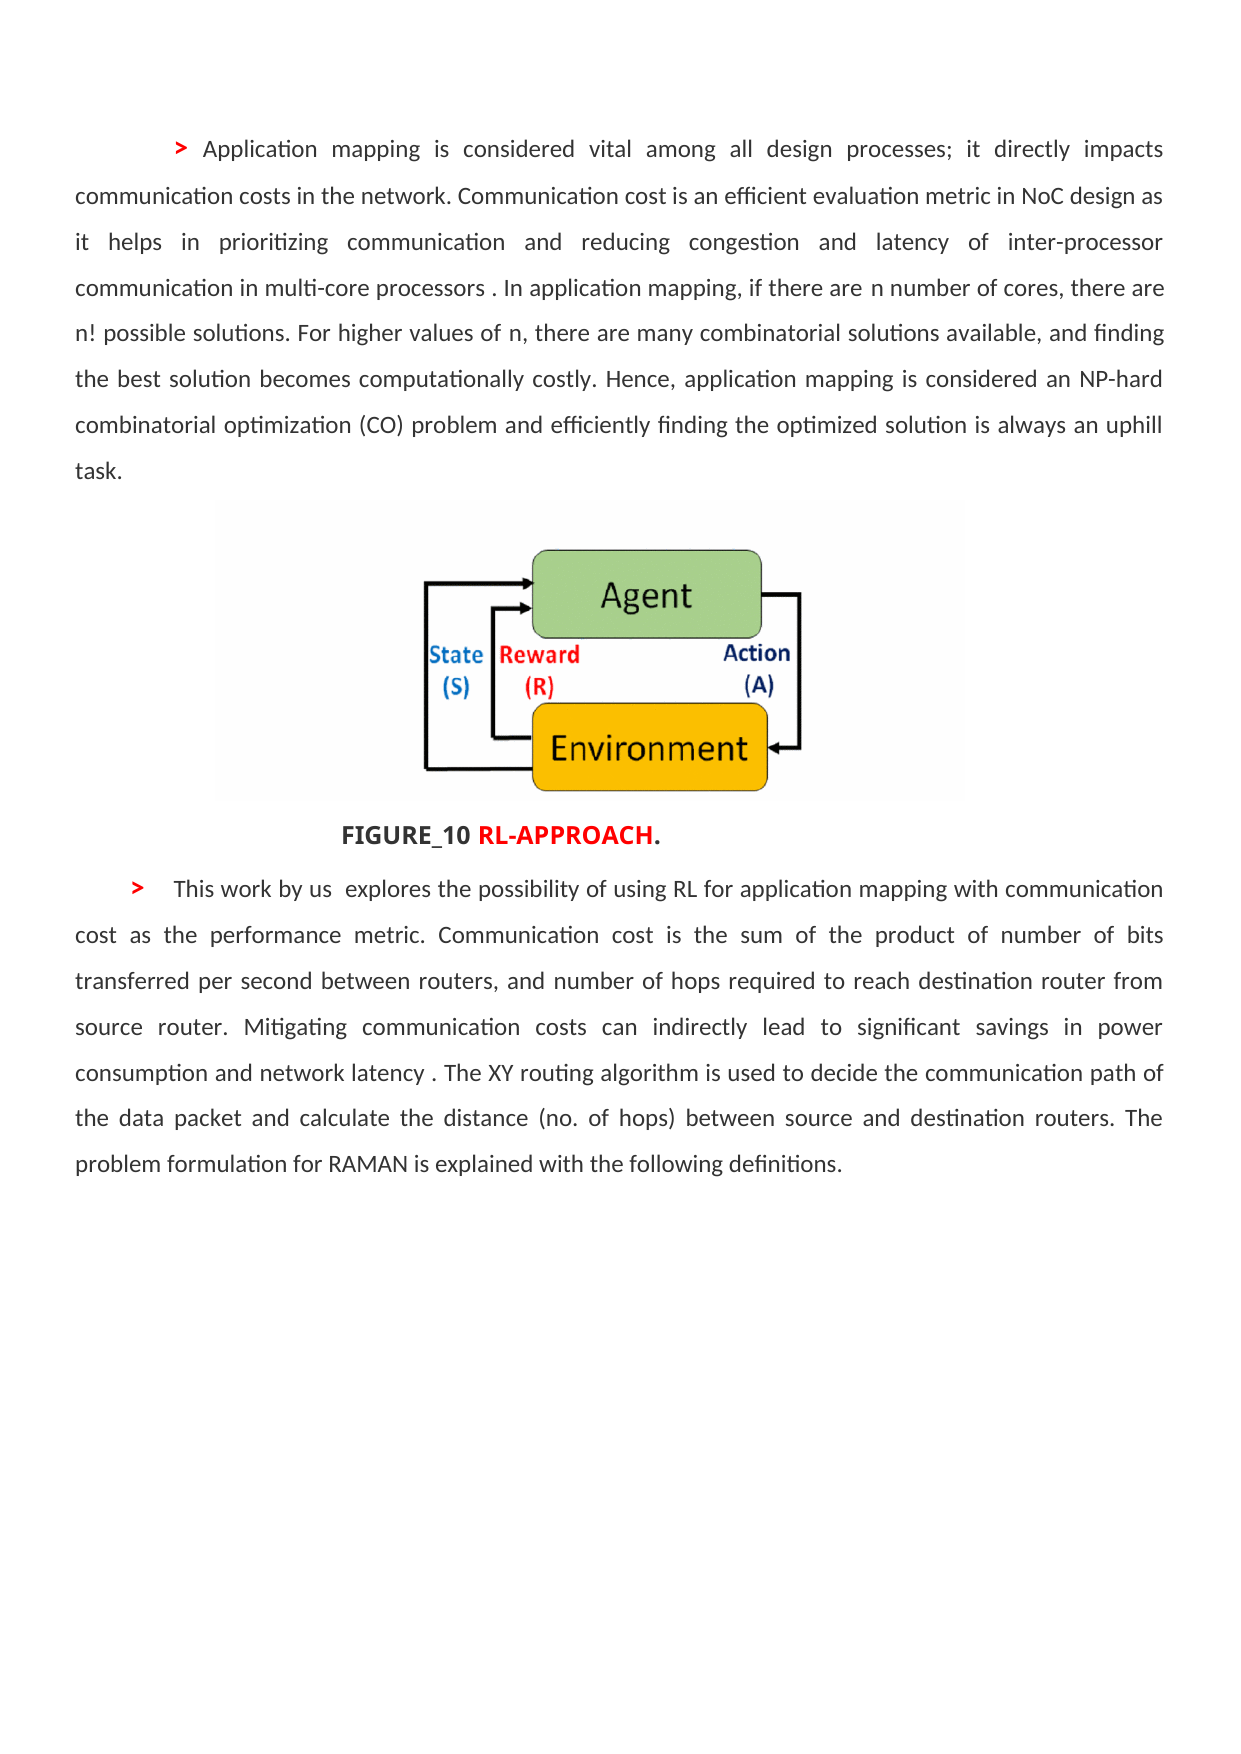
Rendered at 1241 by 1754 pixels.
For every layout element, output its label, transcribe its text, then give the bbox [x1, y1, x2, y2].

text > Application mapping is considered vital among all design processes; it directly impacts communication costs in the network. Communication cost is an efficient evaluation metric in NoC design as it helps in prioritizing communication and reducing congestion and latency of inter-processor communication in multi-core processors . In application mapping, if there are n number of cores, there are n! possible solutions. For higher values of n, there are many combinatorial solutions available, and finding the best solution becomes computationally costly. Hence, application mapping is considered an NP-hard combinatorial optimization (CO) problem and efficiently finding the optimized solution is always an uphill task. [75, 129, 1165, 485]
picture [214, 500, 965, 801]
text FIGURE_10 RL-APPROACH. [75, 818, 1165, 852]
text > This work by us explores the possibility of using RL for application mapping with communication cost as the performance metric. Communication cost is the sum of the product of number of bits transferred per second between routers, and number of hops required to reach destination router from source router. Mitigating communication costs can indirectly lead to significant savings in power consumption and network latency . The XY routing algorithm is used to decide the communication path of the data packet and calculate the distance (no. of hops) between source and destination routers. The problem formulation for RAMAN is explained with the following definitions. [75, 869, 1165, 1179]
